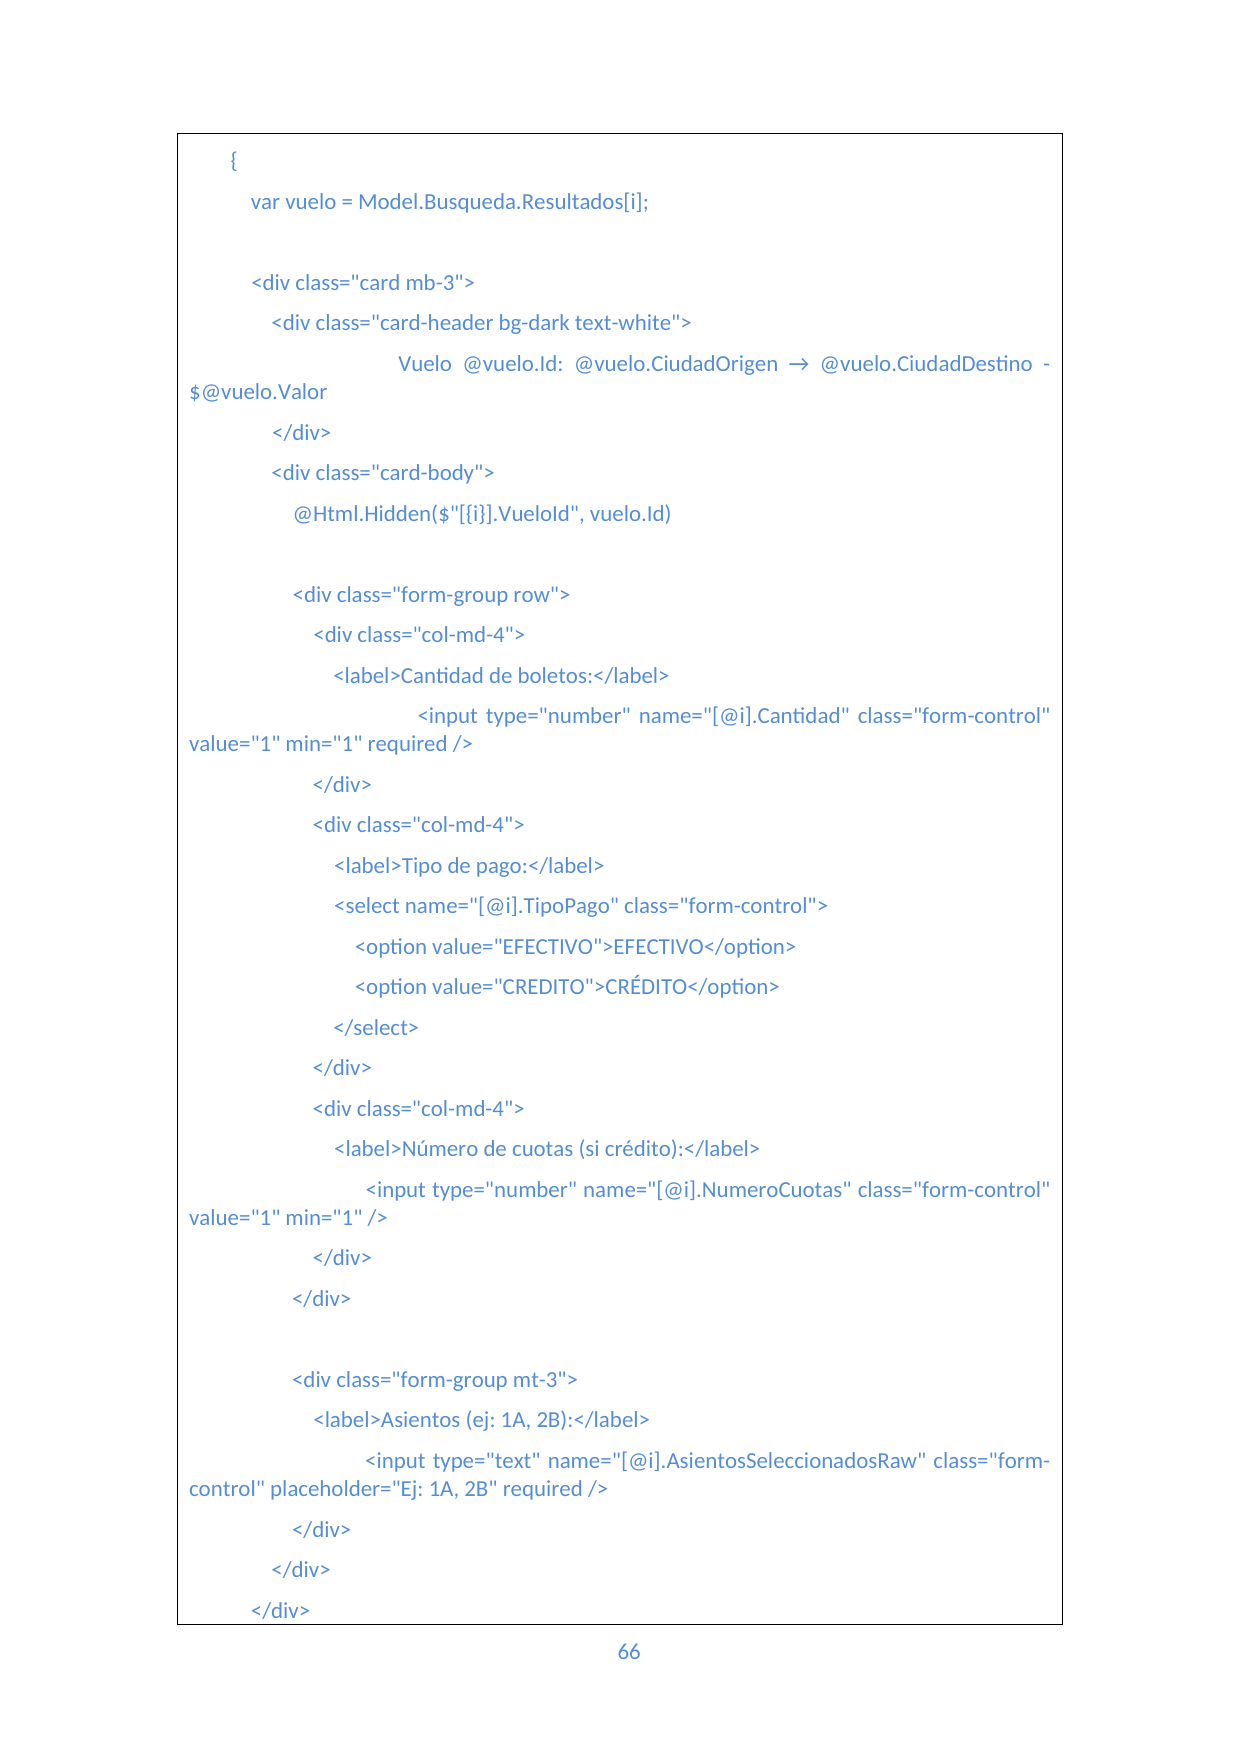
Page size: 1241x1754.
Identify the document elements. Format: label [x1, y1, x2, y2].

table_header [178, 134, 1062, 1624]
